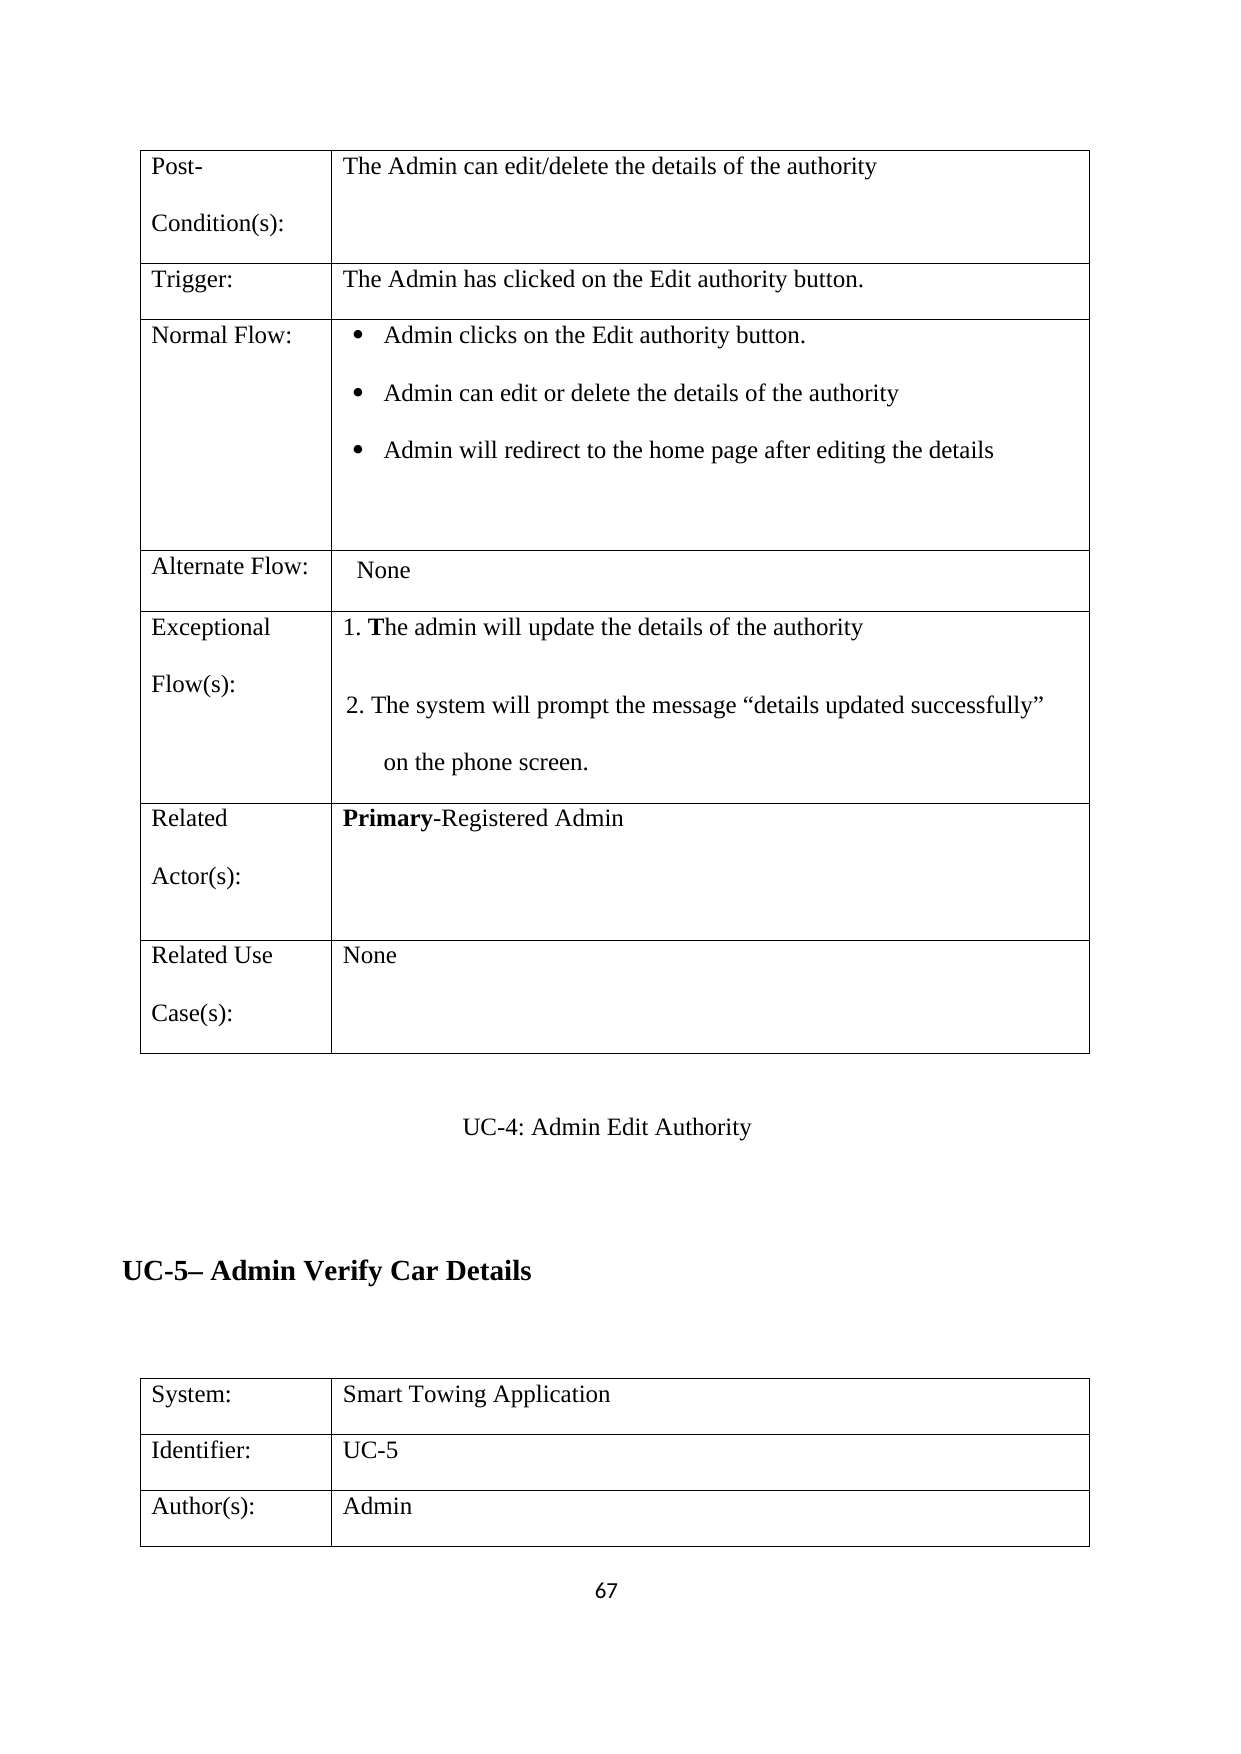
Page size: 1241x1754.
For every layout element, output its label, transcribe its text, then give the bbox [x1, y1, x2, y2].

table_cell Post- Condition(s): [141, 151, 331, 263]
text UC-4: Admin Edit Authority [362, 1112, 852, 1140]
table_cell Identifier: [141, 1435, 331, 1490]
table_cell The Admin has clicked on the Edit authority button. [332, 264, 1089, 319]
table_cell Alternate Flow: [141, 551, 331, 611]
table_header System: [141, 1379, 331, 1434]
table_cell Trigger: [141, 264, 331, 319]
table_cell Author(s): [141, 1491, 331, 1546]
table_cell Primary-Registered Admin [332, 804, 1089, 939]
table_cell Related Actor(s): [141, 804, 331, 939]
table_cell Admin [332, 1491, 1089, 1546]
table_cell None [332, 551, 1089, 611]
table_cell Exceptional Flow(s): [141, 612, 331, 802]
text UC-5– Admin Verify Car Details [122, 1253, 1090, 1286]
table_cell UC-5 [332, 1435, 1089, 1490]
table_cell 1. The admin will update the details of the authority 2. The system will prompt the message “details updated successfully” on the phone screen. [332, 612, 1089, 802]
table_cell Related Use Case(s): [141, 941, 331, 1053]
table_cell Normal Flow: [141, 320, 331, 550]
table_cell The Admin can edit/delete the details of the authority [332, 151, 1089, 263]
table_cell Admin clicks on the Edit authority button. Admin can edit or delete the details of the authority Admin will redirect to the home page after editing the details [332, 320, 1089, 550]
table_header Smart Towing Application [332, 1379, 1089, 1434]
table_cell None [332, 941, 1089, 1053]
